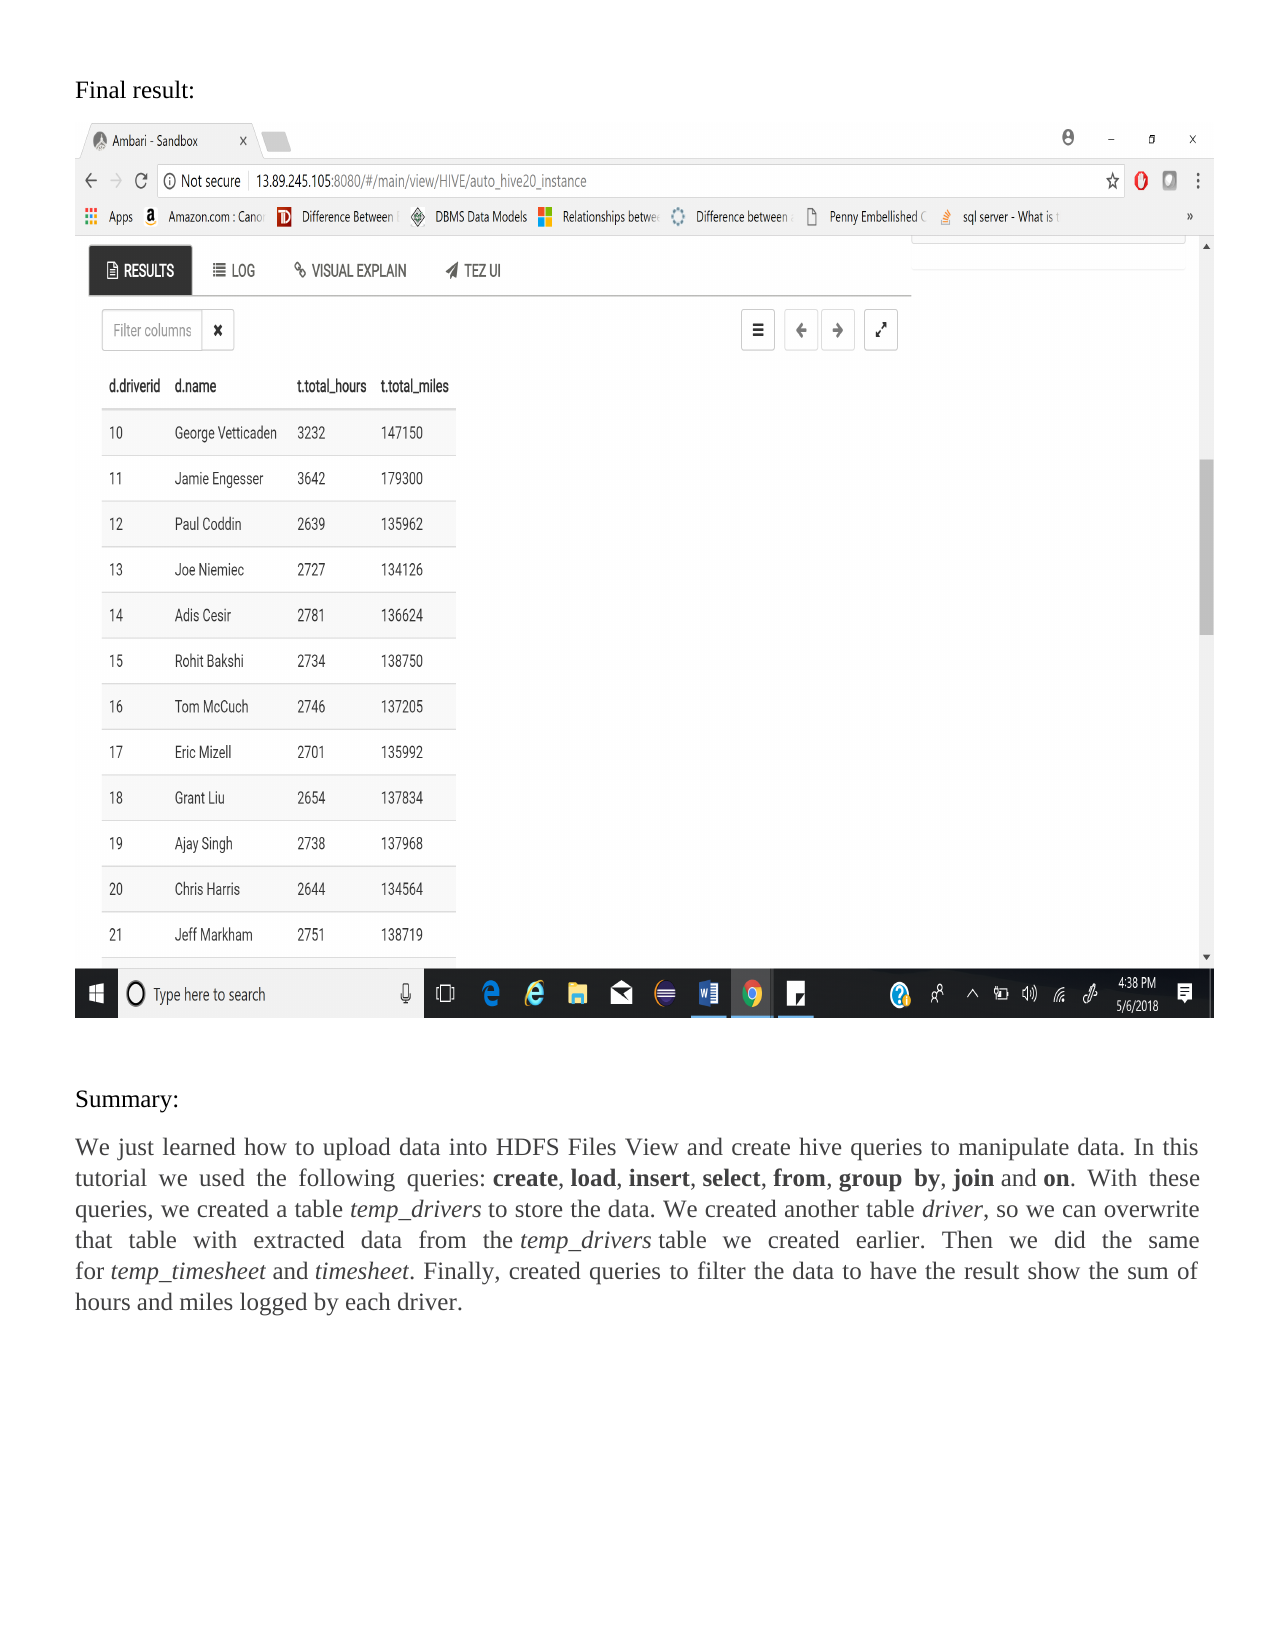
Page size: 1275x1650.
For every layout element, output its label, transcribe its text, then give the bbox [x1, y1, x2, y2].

text Final result: [75, 75, 1200, 104]
text Summary: [75, 1084, 1200, 1113]
text We just learned how to upload data into HDFS Files View and create hive queries to manipulate data. In this tutorial we used the following queries: create, load, insert, select, from, group by, join and on. With these queries, we created a table temp_drivers to store the data. We created another table driver, so we can overwrite that table with extracted data from the temp_drivers table we created earlier. Then we did the same for temp_timesheet and timesheet. Finally, created queries to filter the data to have the result show the sum of hours and miles logged by each driver. [75, 1254, 1200, 1316]
picture [75, 122, 1214, 1018]
